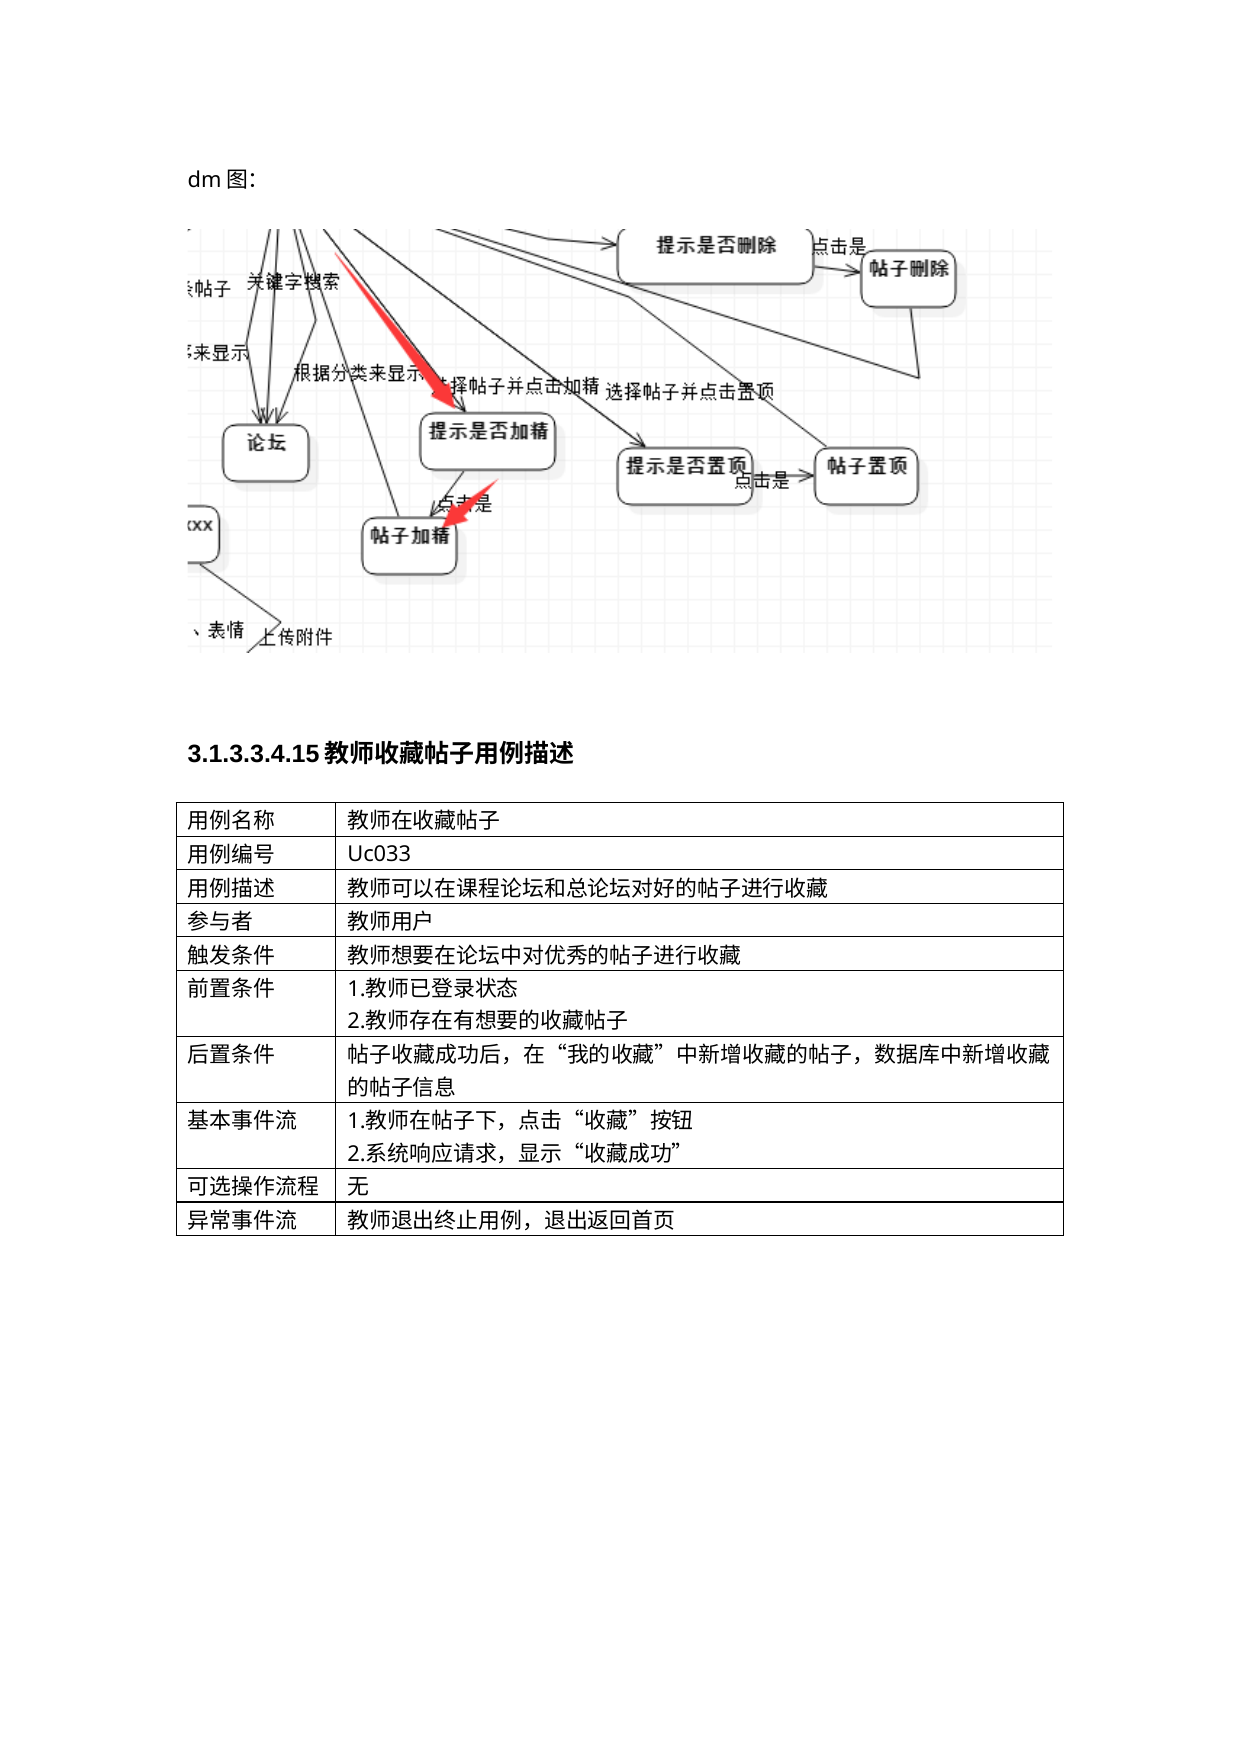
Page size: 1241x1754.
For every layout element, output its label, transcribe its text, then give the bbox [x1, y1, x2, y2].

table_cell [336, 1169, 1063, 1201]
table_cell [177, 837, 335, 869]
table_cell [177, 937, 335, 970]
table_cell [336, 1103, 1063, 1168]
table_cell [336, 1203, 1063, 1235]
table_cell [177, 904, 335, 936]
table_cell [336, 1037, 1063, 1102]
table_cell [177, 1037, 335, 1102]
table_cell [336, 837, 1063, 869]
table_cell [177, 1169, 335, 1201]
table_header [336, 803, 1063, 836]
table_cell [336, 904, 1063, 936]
picture [187, 229, 1053, 653]
subtitle 3.1.3.3.4.15教师收藏帖子用例描述 [187, 719, 1053, 784]
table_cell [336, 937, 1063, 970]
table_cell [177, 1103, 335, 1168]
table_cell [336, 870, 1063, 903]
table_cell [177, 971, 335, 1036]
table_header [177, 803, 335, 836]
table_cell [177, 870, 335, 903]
subtitle dm图： [187, 162, 1053, 194]
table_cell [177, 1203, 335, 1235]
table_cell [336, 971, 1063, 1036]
